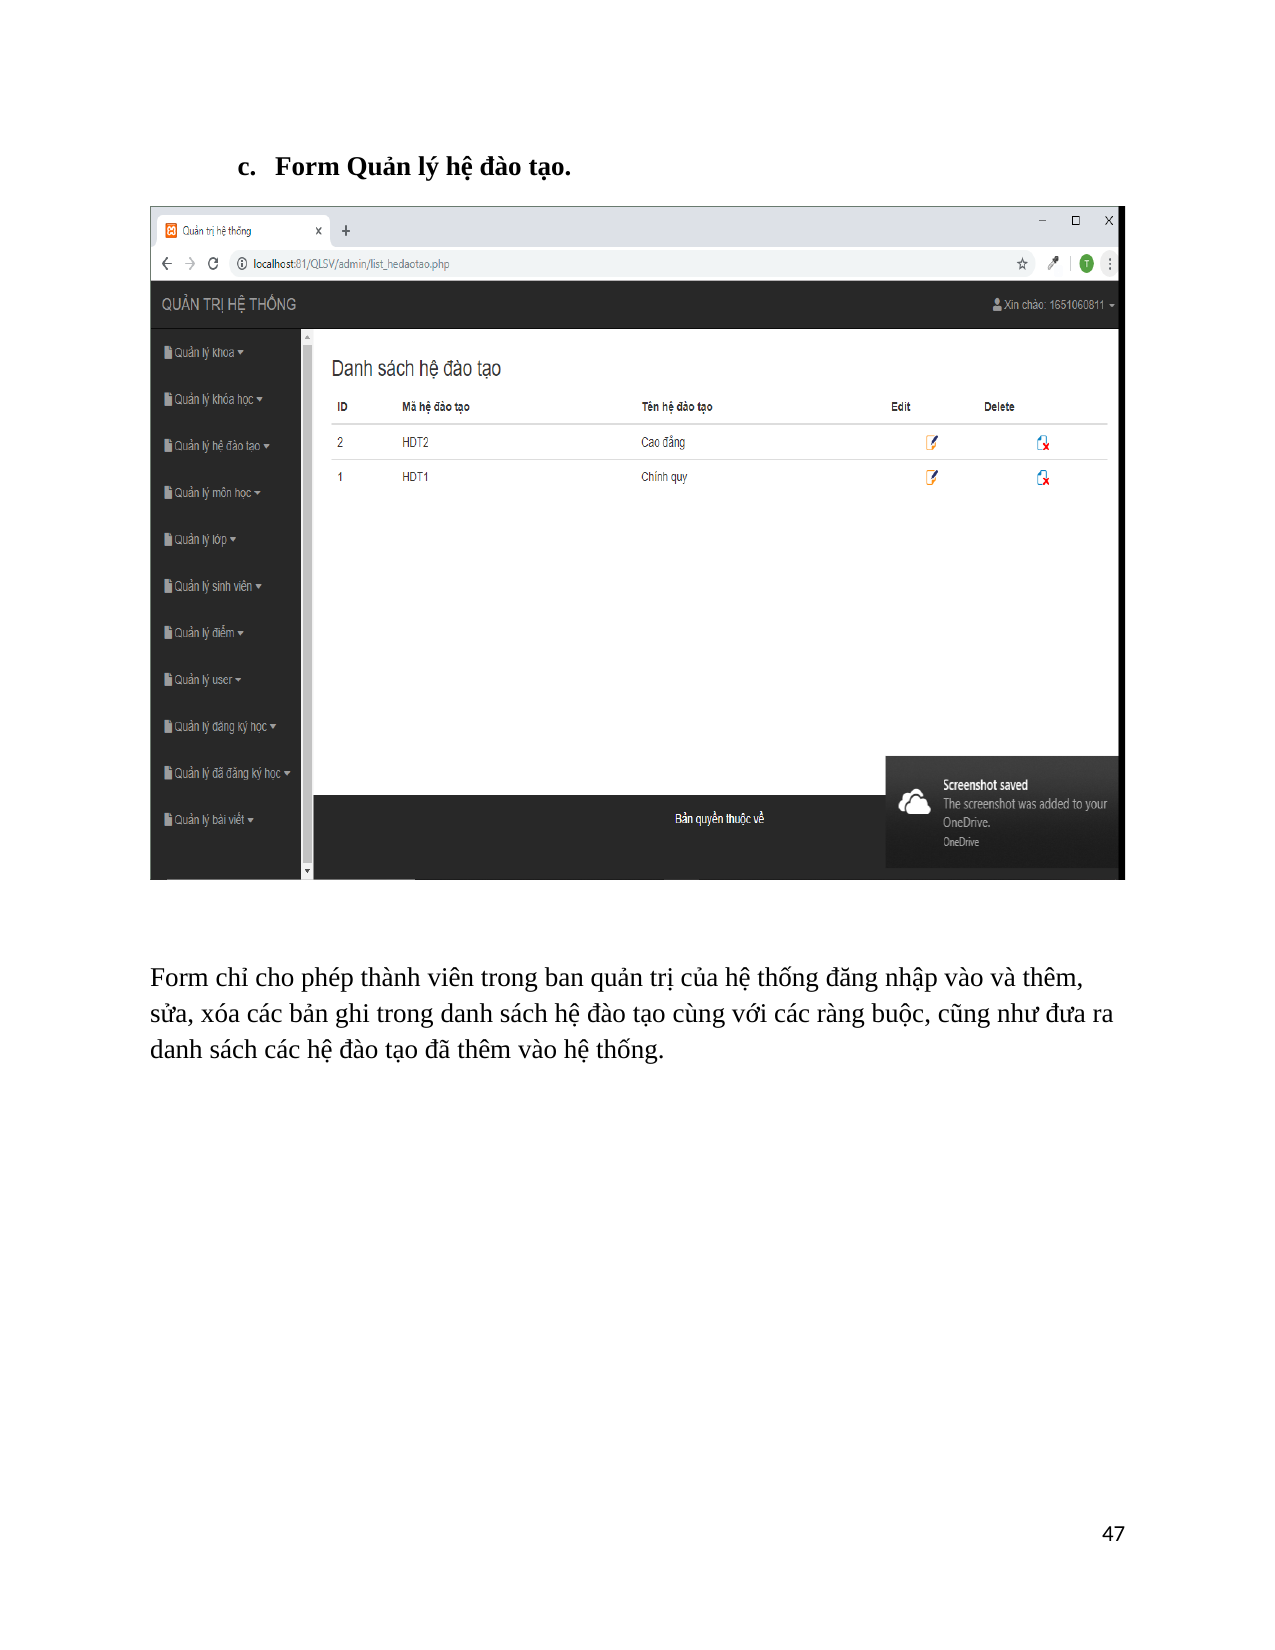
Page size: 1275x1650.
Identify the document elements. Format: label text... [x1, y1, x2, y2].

text Form chỉ cho phép thành viên trong ban quản trị của hệ thống đăng nhập vào và thêm, sửa, xóa các bản ghi trong danh sách hệ đào tạo cùng với các ràng buộc, cũng như đưa ra danh sách các hệ đào tạo đã thêm vào hệ thống. [150, 962, 1125, 1064]
picture [150, 206, 1125, 880]
list Form Quản lý hệ đào tạo. [237, 150, 1125, 181]
